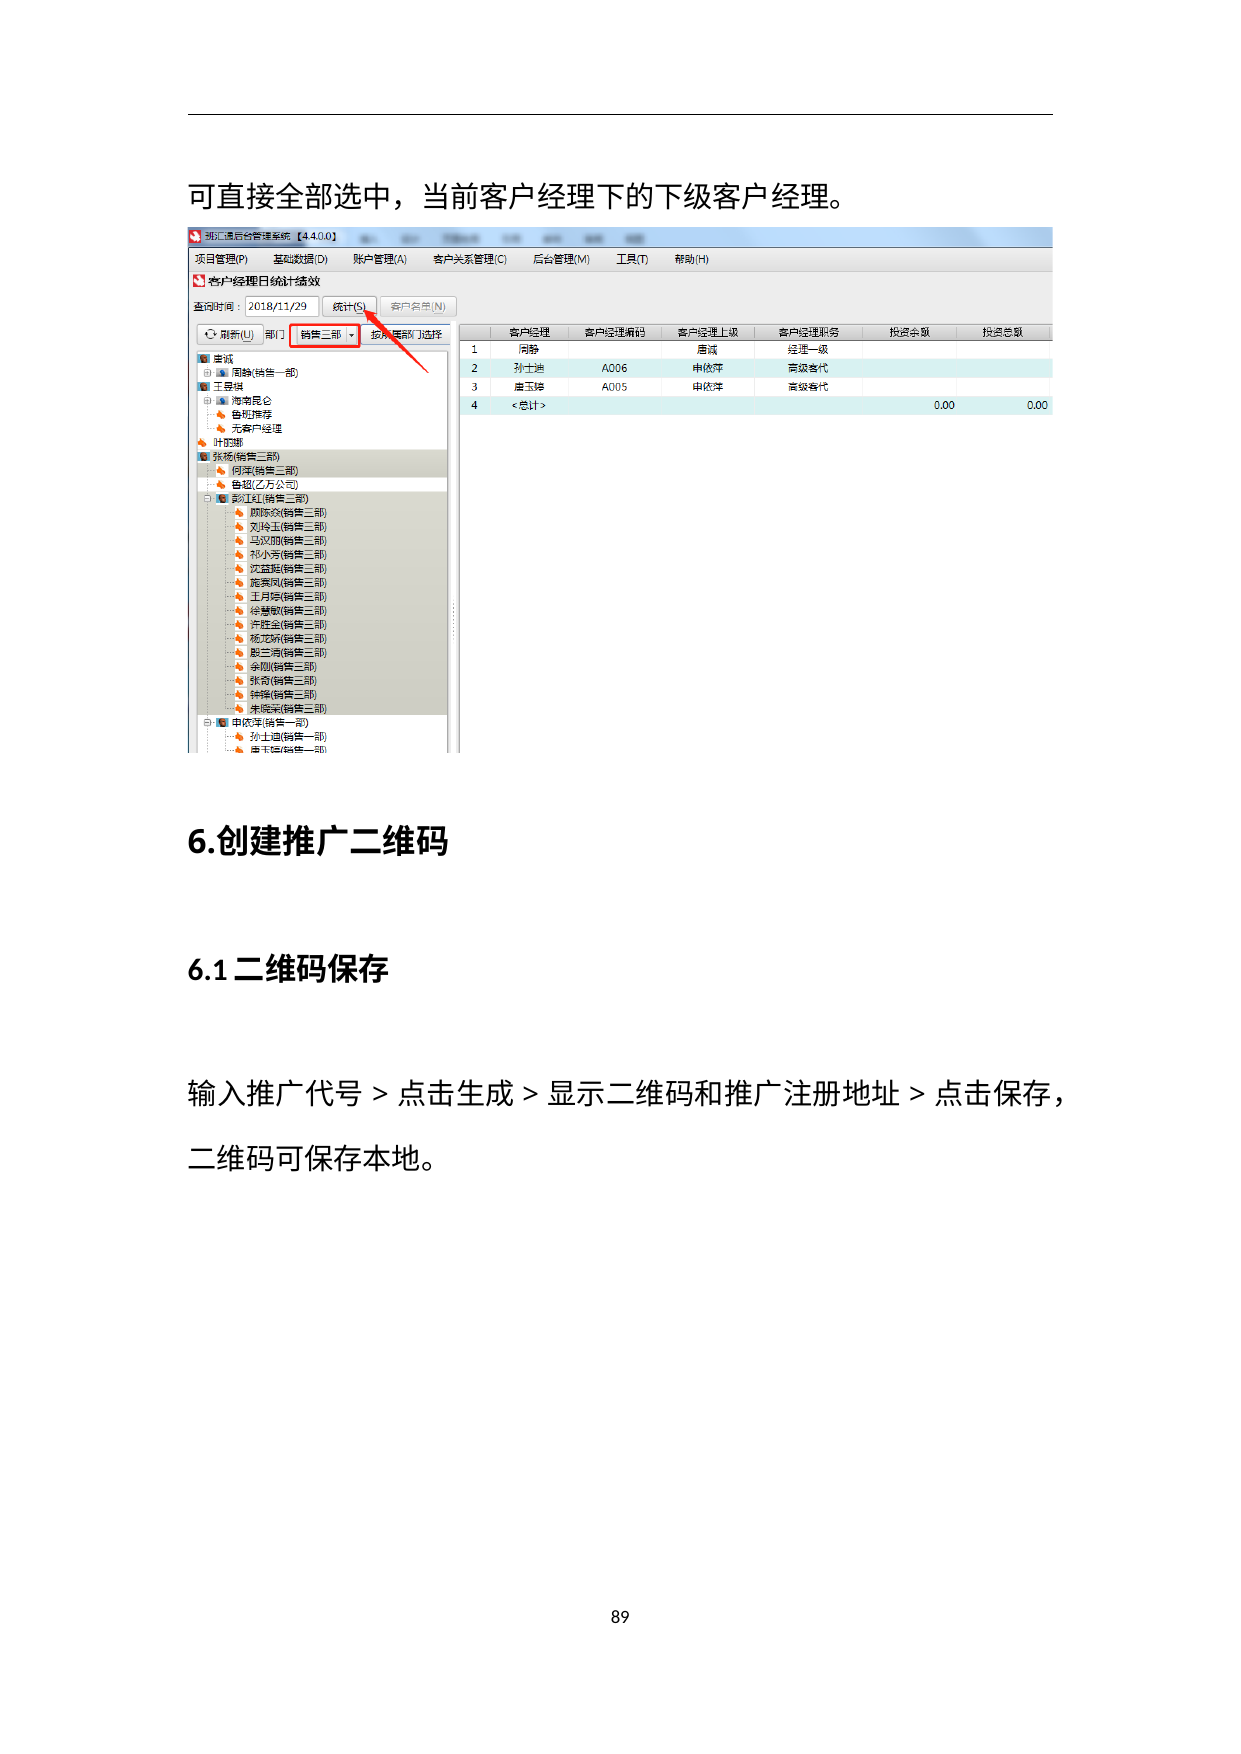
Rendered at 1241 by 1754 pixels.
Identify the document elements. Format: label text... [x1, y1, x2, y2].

subtitle 6.1二维码保存 [187, 934, 1053, 999]
subtitle 6.创建推广二维码 [187, 807, 1053, 872]
picture [187, 227, 1053, 753]
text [187, 162, 1053, 227]
text 输入推广代号 > 点击生成 > 显示二维码和推广注册地址 > 点击保存，二维码可保存本地。 [187, 1059, 1053, 1189]
